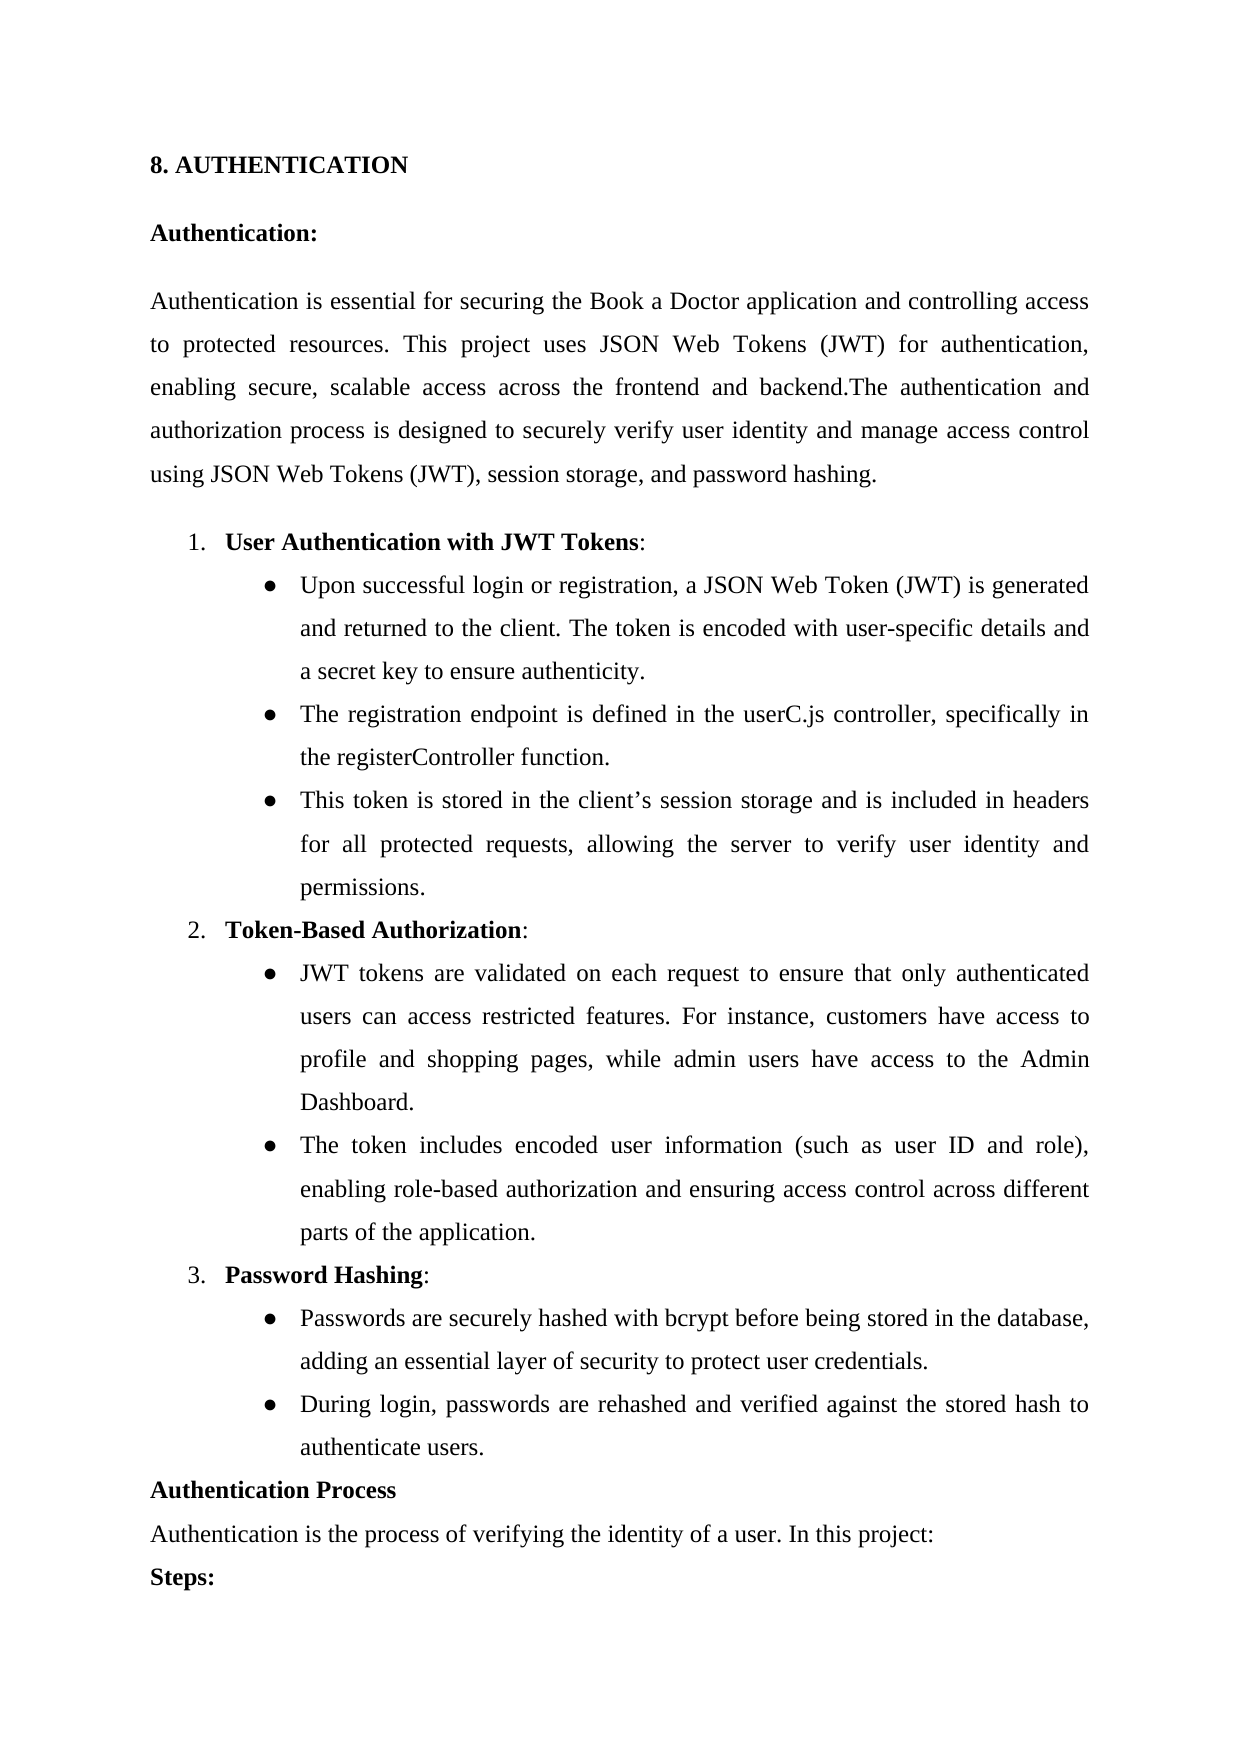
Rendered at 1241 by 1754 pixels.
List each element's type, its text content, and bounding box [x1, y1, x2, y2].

text Authentication is the process of verifying the identity of a user. In this project: [150, 1519, 1090, 1547]
list This token is stored in the client’s session storage and is included in headers for all protected requests, allowing the server to verify user identity and permissions. [262, 786, 1090, 901]
list Upon successful login or registration, a JSON Web Token (JWT) is generated and returned to the client. The token is encoded with user-specific details and a secret key to ensure authenticity. [262, 570, 1090, 685]
subtitle Authentication: [150, 218, 1090, 247]
subtitle 8. AUTHENTICATION [150, 150, 1090, 179]
list The registration endpoint is defined in the userC.js controller, specifically in the registerController function. [262, 699, 1090, 771]
list The token includes encoded user information (such as user ID and role), enabling role-based authorization and ensuring access control across different parts of the application. [262, 1131, 1090, 1246]
list During login, passwords are rehashed and verified against the stored hash to authenticate users. [262, 1389, 1090, 1461]
list User Authentication with JWT Tokens: [187, 527, 1090, 556]
subtitle Authentication Process [150, 1476, 1090, 1504]
list JWT tokens are validated on each request to ensure that only authenticated users can access restricted features. For instance, customers have access to profile and shopping pages, while admin users have access to the Admin Dashboard. [262, 958, 1090, 1116]
list Password Hashing: [187, 1260, 1090, 1289]
list Token-Based Authorization: [187, 915, 1090, 944]
text Steps: [150, 1562, 1090, 1591]
text Authentication is essential for securing the Book a Doctor application and controlling access to protected resources. This project uses JSON Web Tokens (JWT) for authentication, enabling secure, scalable access across the frontend and backend.The authentication and authorization process is designed to securely verify user identity and manage access control using JSON Web Tokens (JWT), session storage, and password hashing. [150, 286, 1090, 487]
list Passwords are securely hashed with bcrypt before being stored in the database, adding an essential layer of security to protect user credentials. [262, 1303, 1090, 1375]
